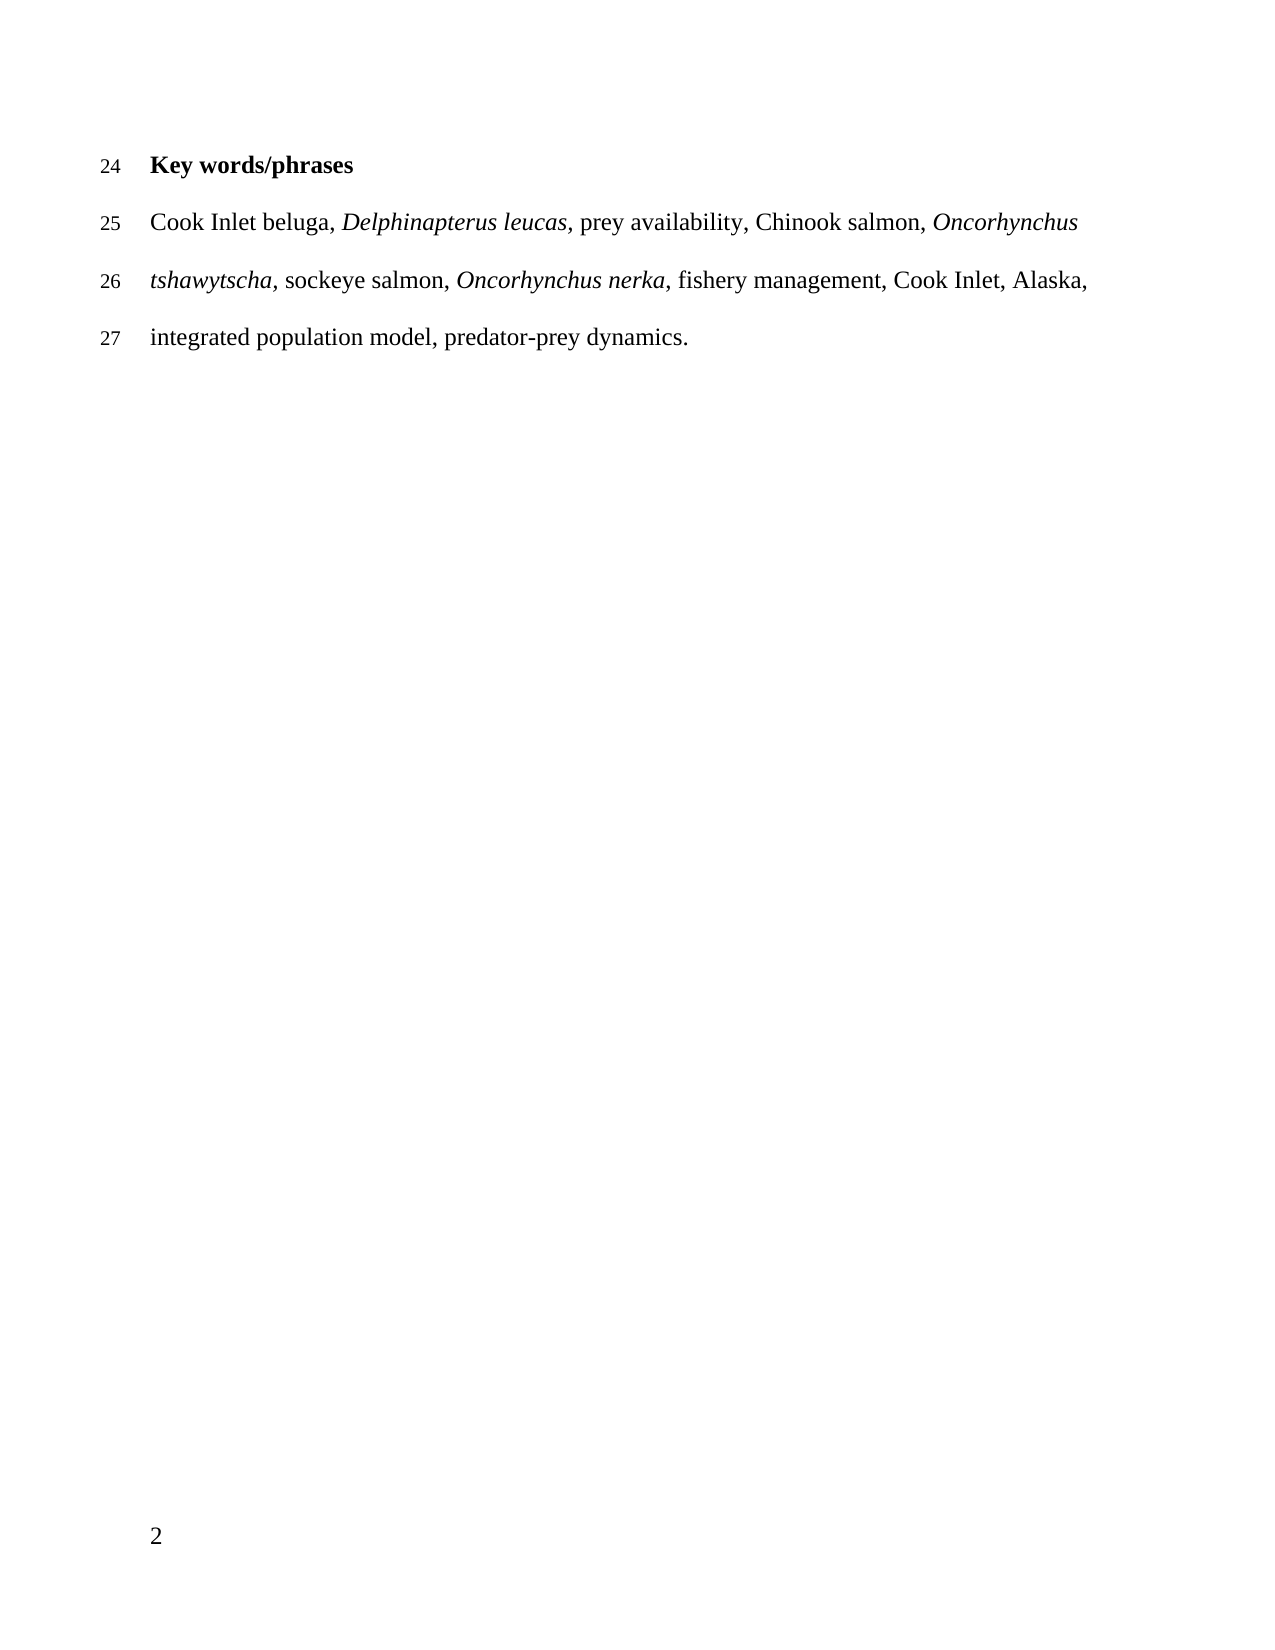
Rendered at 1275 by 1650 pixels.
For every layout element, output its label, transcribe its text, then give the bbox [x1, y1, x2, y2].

text Key words/phrases [150, 150, 1125, 179]
text Cook Inlet beluga, Delphinapterus leucas, prey availability, Chinook salmon, Oncorhynchus tshawytscha, sockeye salmon, Oncorhynchus nerka, fishery management, Cook Inlet, Alaska, integrated population model, predator-prey dynamics. [150, 207, 1125, 351]
